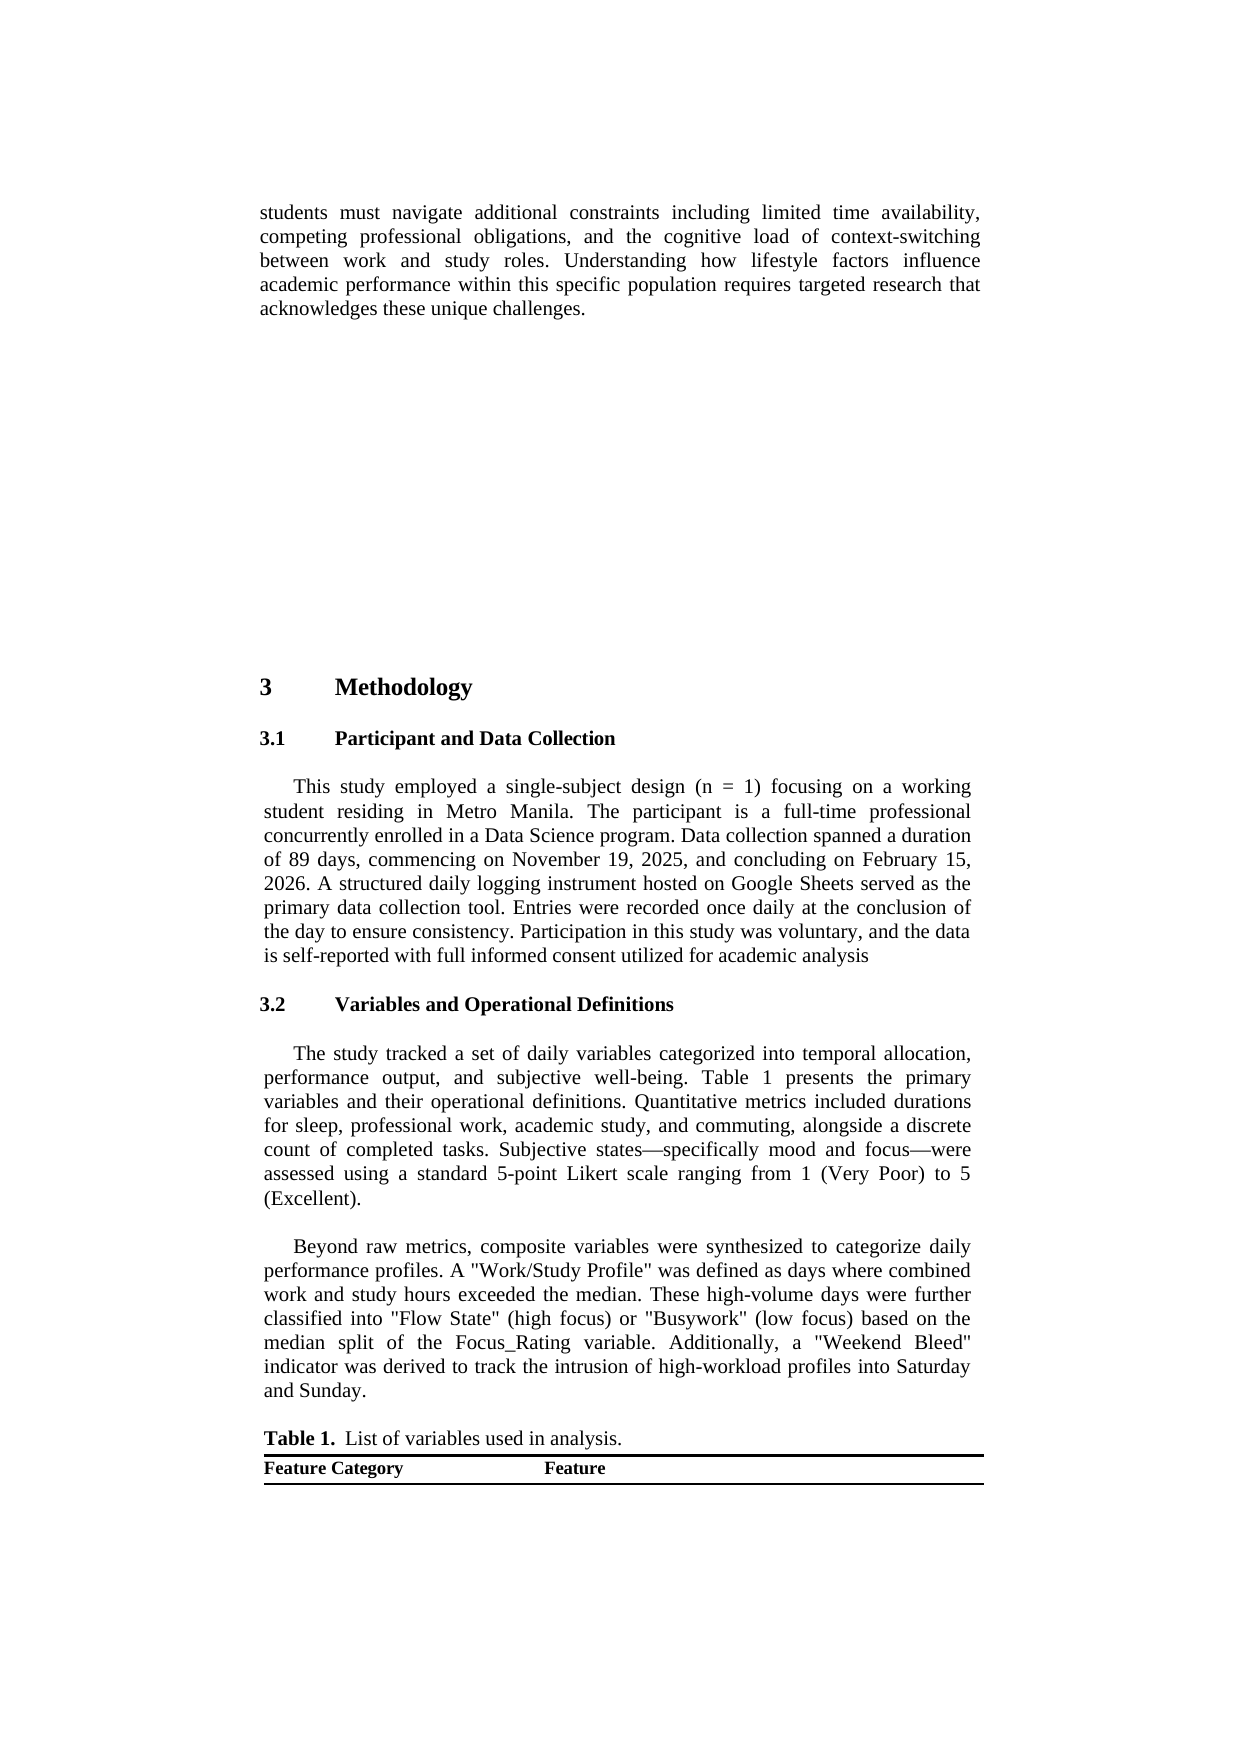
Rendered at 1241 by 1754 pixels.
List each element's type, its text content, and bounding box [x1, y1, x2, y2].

table_header Feature Category [264, 1457, 544, 1483]
subtitle Methodology [259, 672, 1065, 700]
subtitle Variables and Operational Definitions [259, 992, 1065, 1016]
text The study tracked a set of daily variables categorized into temporal allocation, performance output, and subjective well-being. Table 1 presents the primary variables and their operational definitions. Quantitative metrics included durations for sleep, professional work, academic study, and commuting, alongside a discrete count of completed tasks. Subjective states—specifically mood and focus—were assessed using a standard 5-point Likert scale ranging from 1 (Very Poor) to 5 (Excellent). [264, 1041, 972, 1209]
subtitle Participant and Data Collection [259, 725, 1065, 749]
text This study employed a single-subject design (n = 1) focusing on a working student residing in Metro Manila. The participant is a full-time professional concurrently enrolled in a Data Science program. Data collection spanned a duration of 89 days, commencing on November 19, 2025, and concluding on February 15, 2026. A structured daily logging instrument hosted on Google Sheets served as the primary data collection tool. Entries were recorded once daily at the conclusion of the day to ensure consistency. Participation in this study was voluntary, and the data is self-reported with full informed consent utilized for academic analysis [264, 774, 972, 967]
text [259, 200, 981, 320]
text Table 1. List of variables used in analysis. [264, 1426, 1065, 1450]
table_header Feature [544, 1457, 984, 1483]
text Beyond raw metrics, composite variables were synthesized to categorize daily performance profiles. A "Work/Study Profile" was defined as days where combined work and study hours exceeded the median. These high-volume days were further classified into "Flow State" (high focus) or "Busywork" (low focus) based on the median split of the Focus_Rating variable. Additionally, a "Weekend Bleed" indicator was derived to track the intrusion of high-workload profiles into Saturday and Sunday. [264, 1233, 972, 1402]
